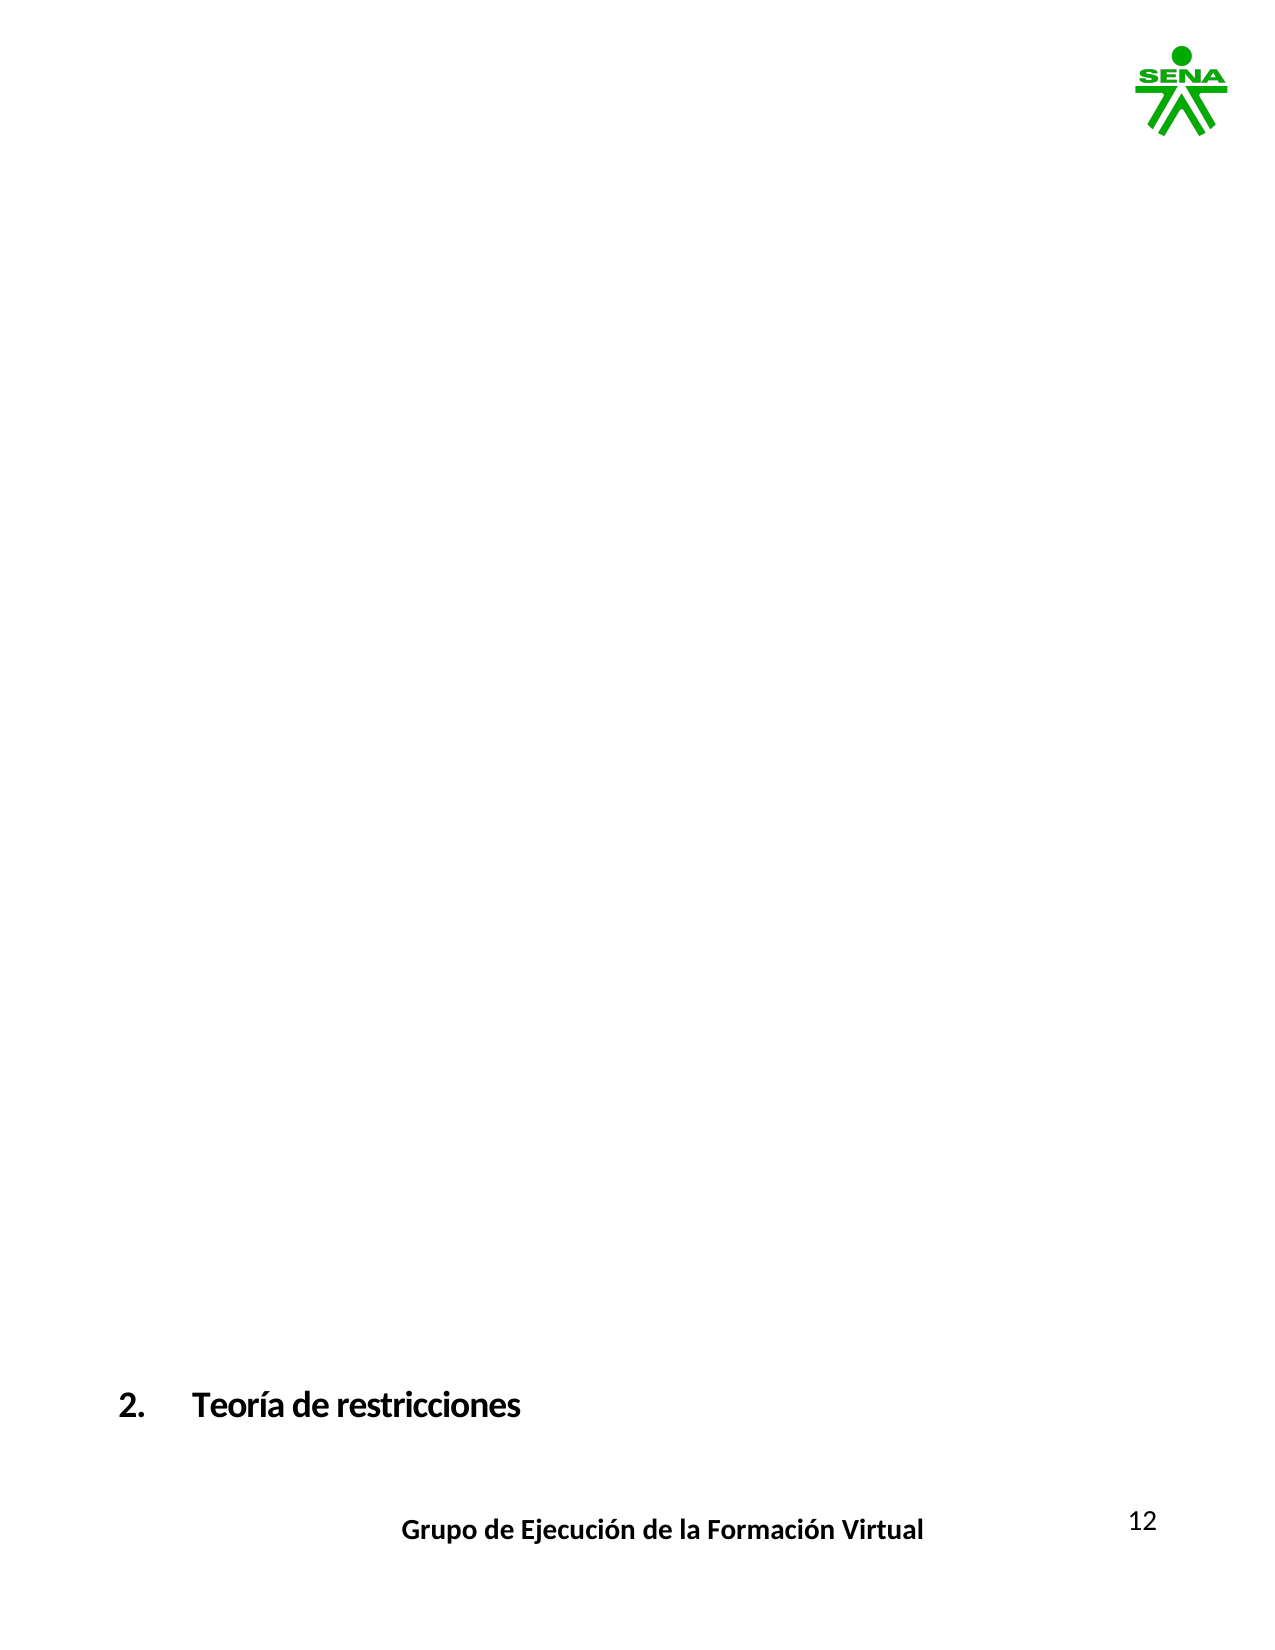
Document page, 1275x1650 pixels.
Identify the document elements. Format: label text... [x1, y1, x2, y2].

picture [1135, 46, 1228, 136]
subtitle Teoría de restricciones [118, 1381, 1157, 1427]
